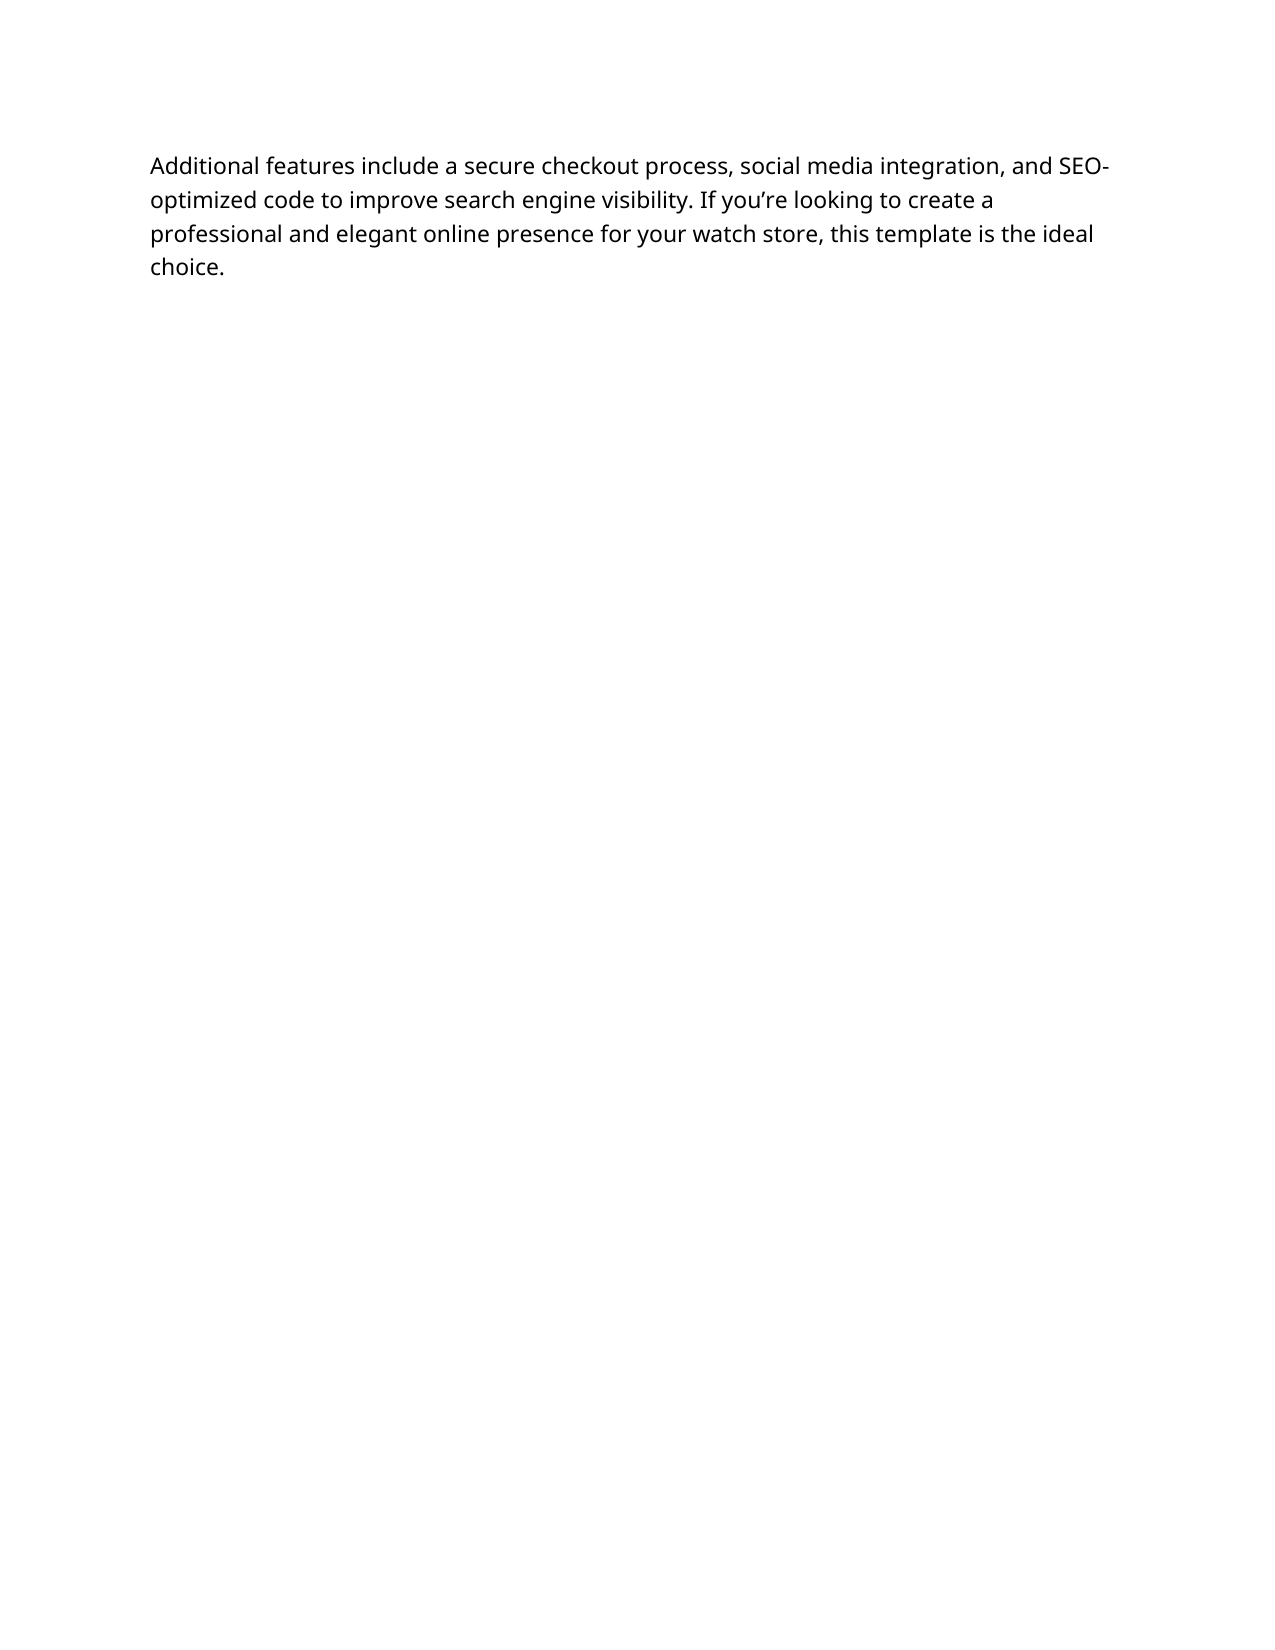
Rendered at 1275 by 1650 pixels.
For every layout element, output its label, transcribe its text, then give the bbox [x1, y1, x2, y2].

text Additional features include a secure checkout process, social media integration, and SEO-optimized code to improve search engine visibility. If you’re looking to create a professional and elegant online presence for your watch store, this template is the ideal choice. [150, 150, 1125, 282]
